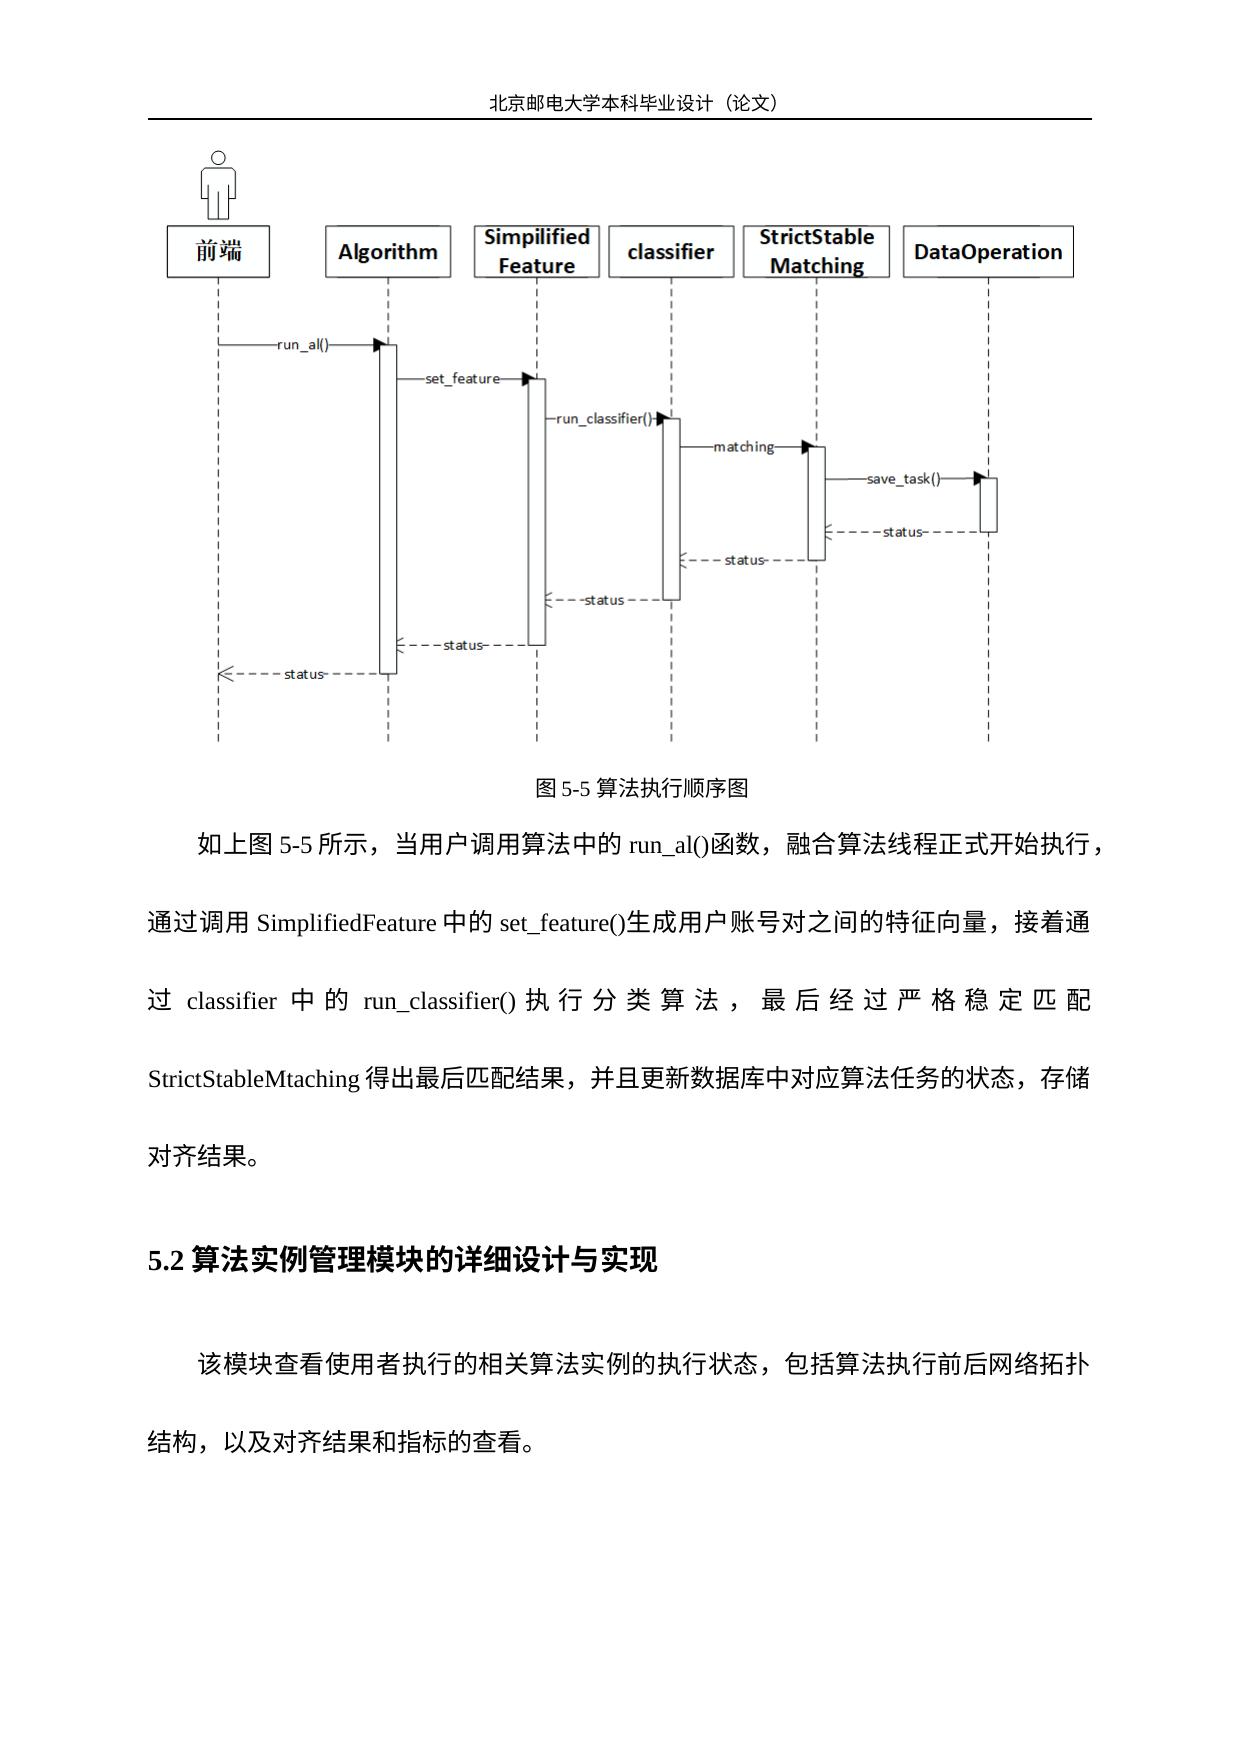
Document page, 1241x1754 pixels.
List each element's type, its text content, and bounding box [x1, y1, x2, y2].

text 5.2 算法实例管理模块的详细设计与实现 [148, 1225, 1092, 1290]
text 图5-5 算法执行顺序图 [148, 772, 1092, 804]
picture [162, 148, 1078, 742]
text 该模块查看使用者执行的相关算法实例的执行状态，包括算法执行前后网络拓扑结构，以及对齐结果和指标的查看。 [148, 1330, 1092, 1473]
text 如上图5-5所示，当用户调用算法中的run_al()函数，融合算法线程正式开始执行，通过调用SimplifiedFeature中的set_feature()生成用户账号对之间的特征向量，接着通过classifier中的run_classifier()执行分类算法，最后经过严格稳定匹配StrictStableMtaching得出最后匹配结果，并且更新数据库中对应算法任务的状态，存储对齐结果。 [148, 810, 1092, 1187]
